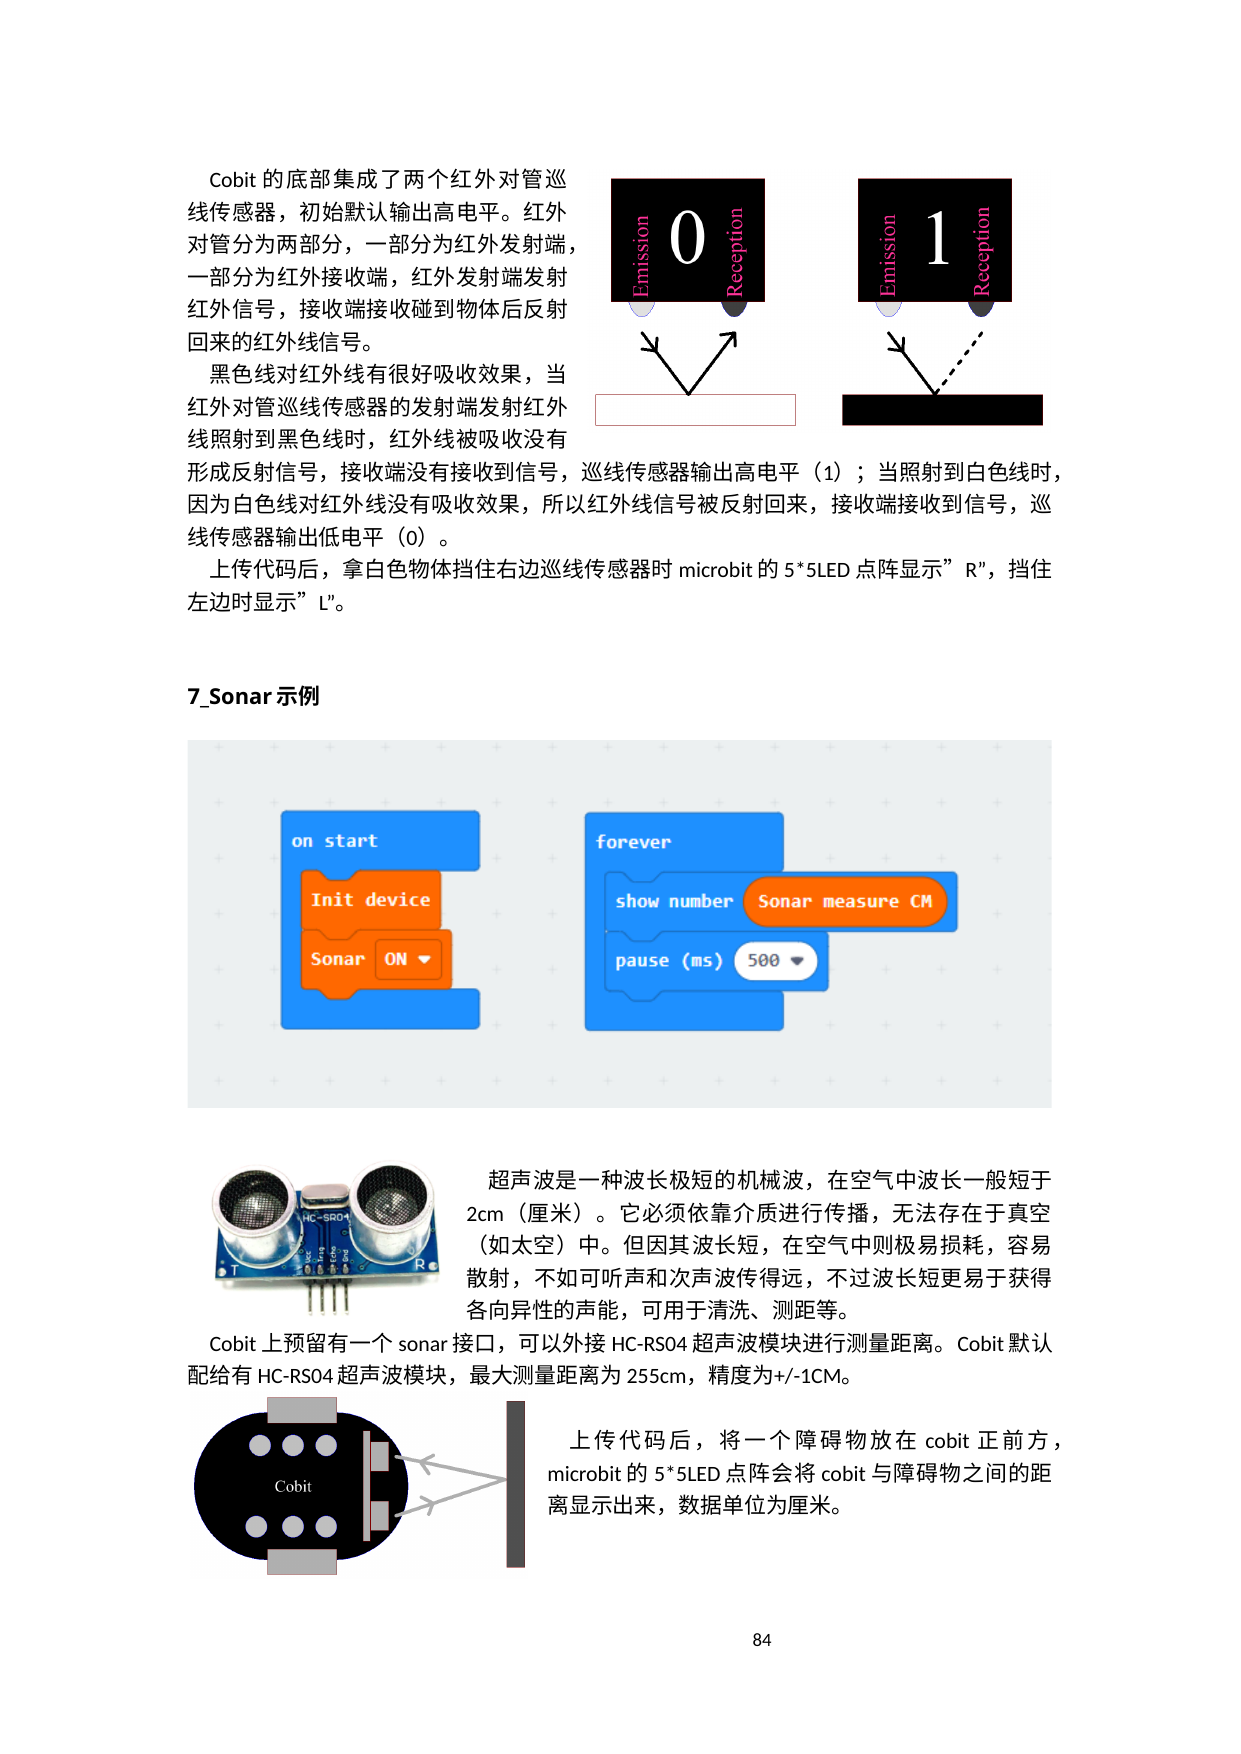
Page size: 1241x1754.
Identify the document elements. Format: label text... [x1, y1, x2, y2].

text 上传代码后，将一个障碍物放在cobit正前方，microbit的5*5LED点阵会将cobit与障碍物之间的距离显示出来，数据单位为厘米。 [529, 1423, 1053, 1520]
picture [205, 1155, 448, 1320]
subtitle 7_Sonar示例 [187, 679, 1053, 711]
picture [586, 169, 1051, 433]
text 黑色线对红外线有很好吸收效果，当红外对管巡线传感器的发射端发射红外线照射到黑色线时，红外线被吸收没有形成反射信号，接收端没有接收到信号，巡线传感器输出高电平（1）；当照射到白色线时，因为白色线对红外线没有吸收效果，所以红外线信号被反射回来，接收端接收到信号，巡线传感器输出低电平（0）。 [187, 357, 1053, 552]
text Cobit上预留有一个sonar接口，可以外接HC-RS04超声波模块进行测量距离。Cobit默认配给有HC-RS04超声波模块，最大测量距离为255cm，精度为+/-1CM。 [187, 1325, 1053, 1390]
text 上传代码后，拿白色物体挡住右边巡线传感器时microbit的5*5LED点阵显示”R”，挡住左边时显示”L”。 [187, 552, 1053, 617]
picture [187, 740, 1052, 1108]
picture [190, 1391, 529, 1579]
text Cobit的底部集成了两个红外对管巡线传感器，初始默认输出高电平。红外对管分为两部分，一部分为红外发射端，一部分为红外接收端，红外发射端发射红外信号，接收端接收碰到物体后反射回来的红外线信号。 [187, 162, 1053, 357]
